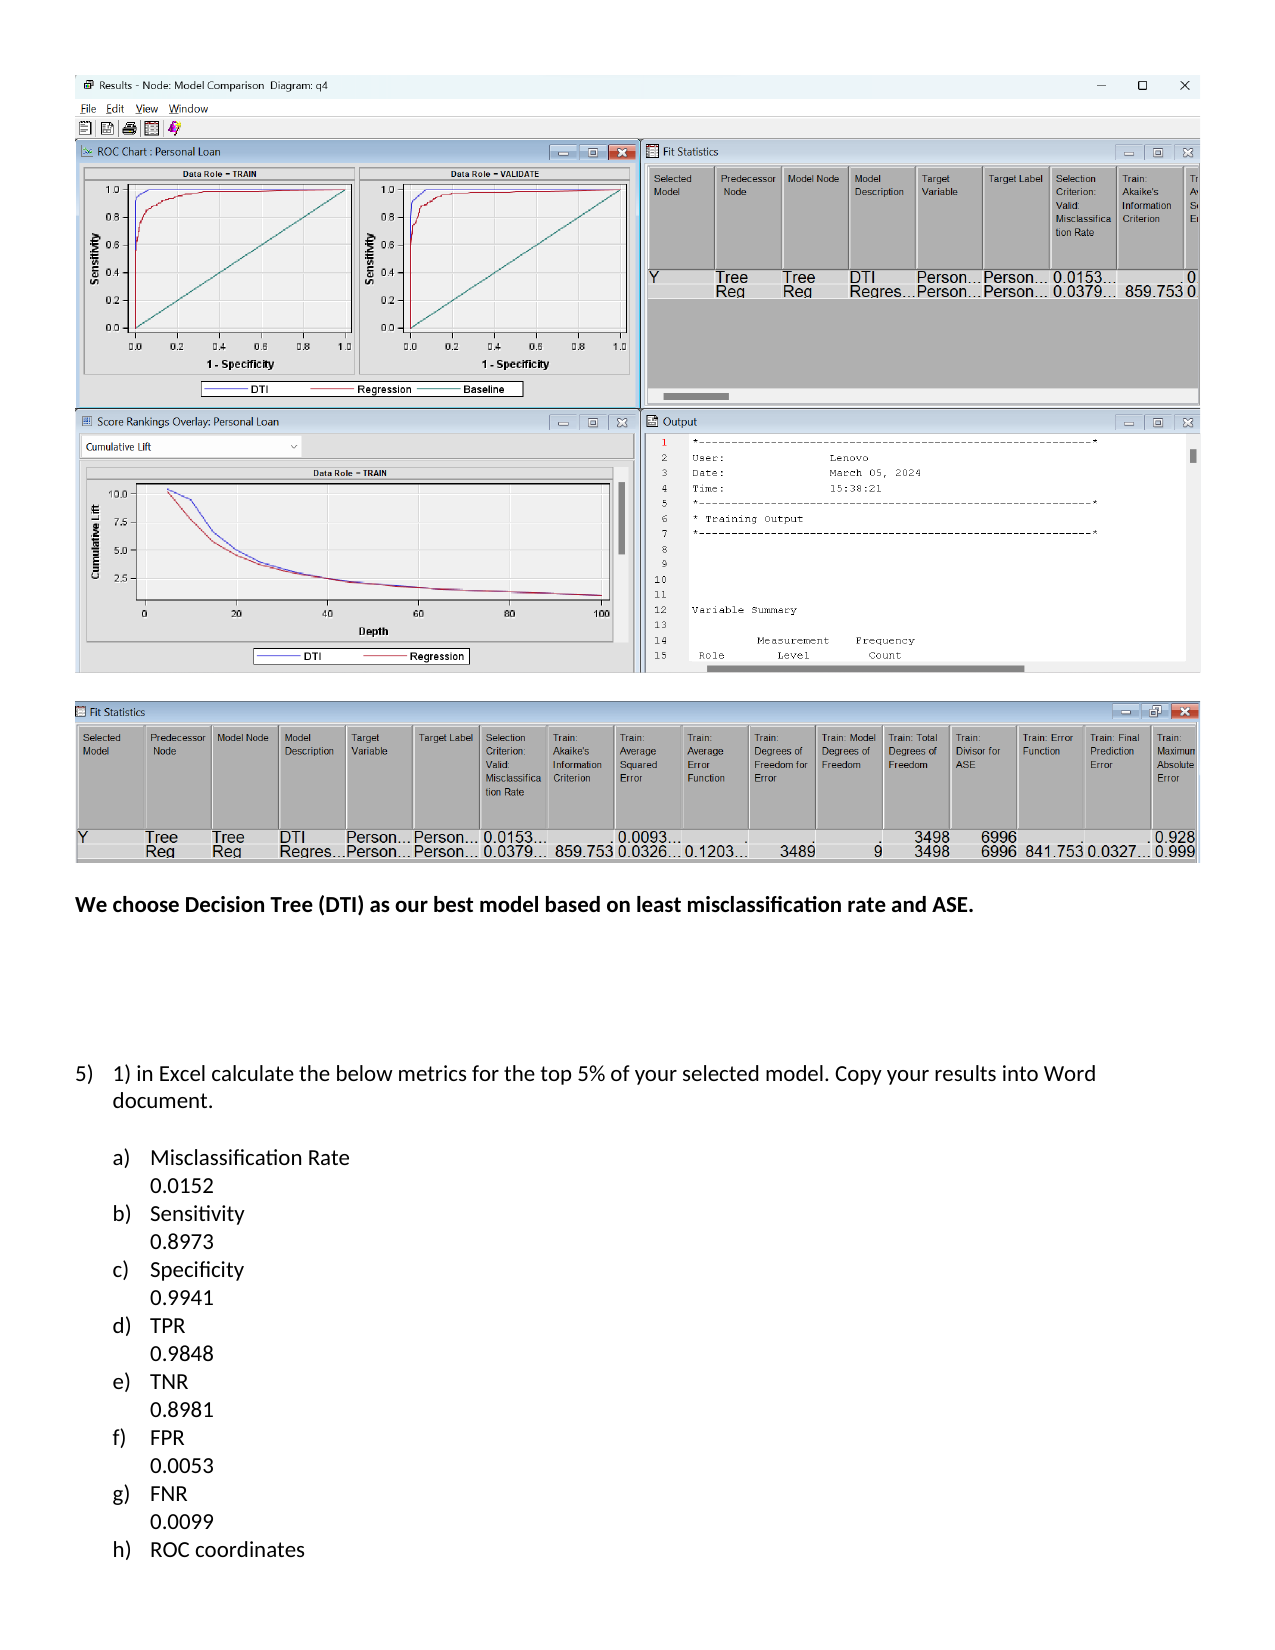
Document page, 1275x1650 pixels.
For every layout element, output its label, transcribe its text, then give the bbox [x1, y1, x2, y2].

picture [75, 75, 1200, 673]
list Specificity [112, 1255, 1200, 1283]
text 0.8973 [150, 1227, 1200, 1255]
list Sensitivity [112, 1199, 1200, 1227]
text 0.9848 [150, 1339, 1200, 1367]
list FPR [112, 1423, 1200, 1451]
list Misclassification Rate [112, 1143, 1200, 1171]
list TPR [112, 1311, 1200, 1339]
picture [75, 701, 1200, 863]
text 0.8981 [150, 1395, 1200, 1423]
list ROC coordinates [112, 1535, 1200, 1563]
text We choose Decision Tree (DTI) as our best model based on least misclassification rate and ASE. [75, 891, 1200, 918]
list TNR [112, 1367, 1200, 1395]
text 0.0053 [150, 1451, 1200, 1479]
text 0.9941 [150, 1283, 1200, 1311]
text 0.0152 [150, 1171, 1200, 1199]
list 1) in Excel calculate the below metrics for the top 5% of your selected model. Copy your results into Word document. [75, 1059, 1200, 1115]
list FNR [112, 1479, 1200, 1507]
text 0.0099 [150, 1507, 1200, 1535]
